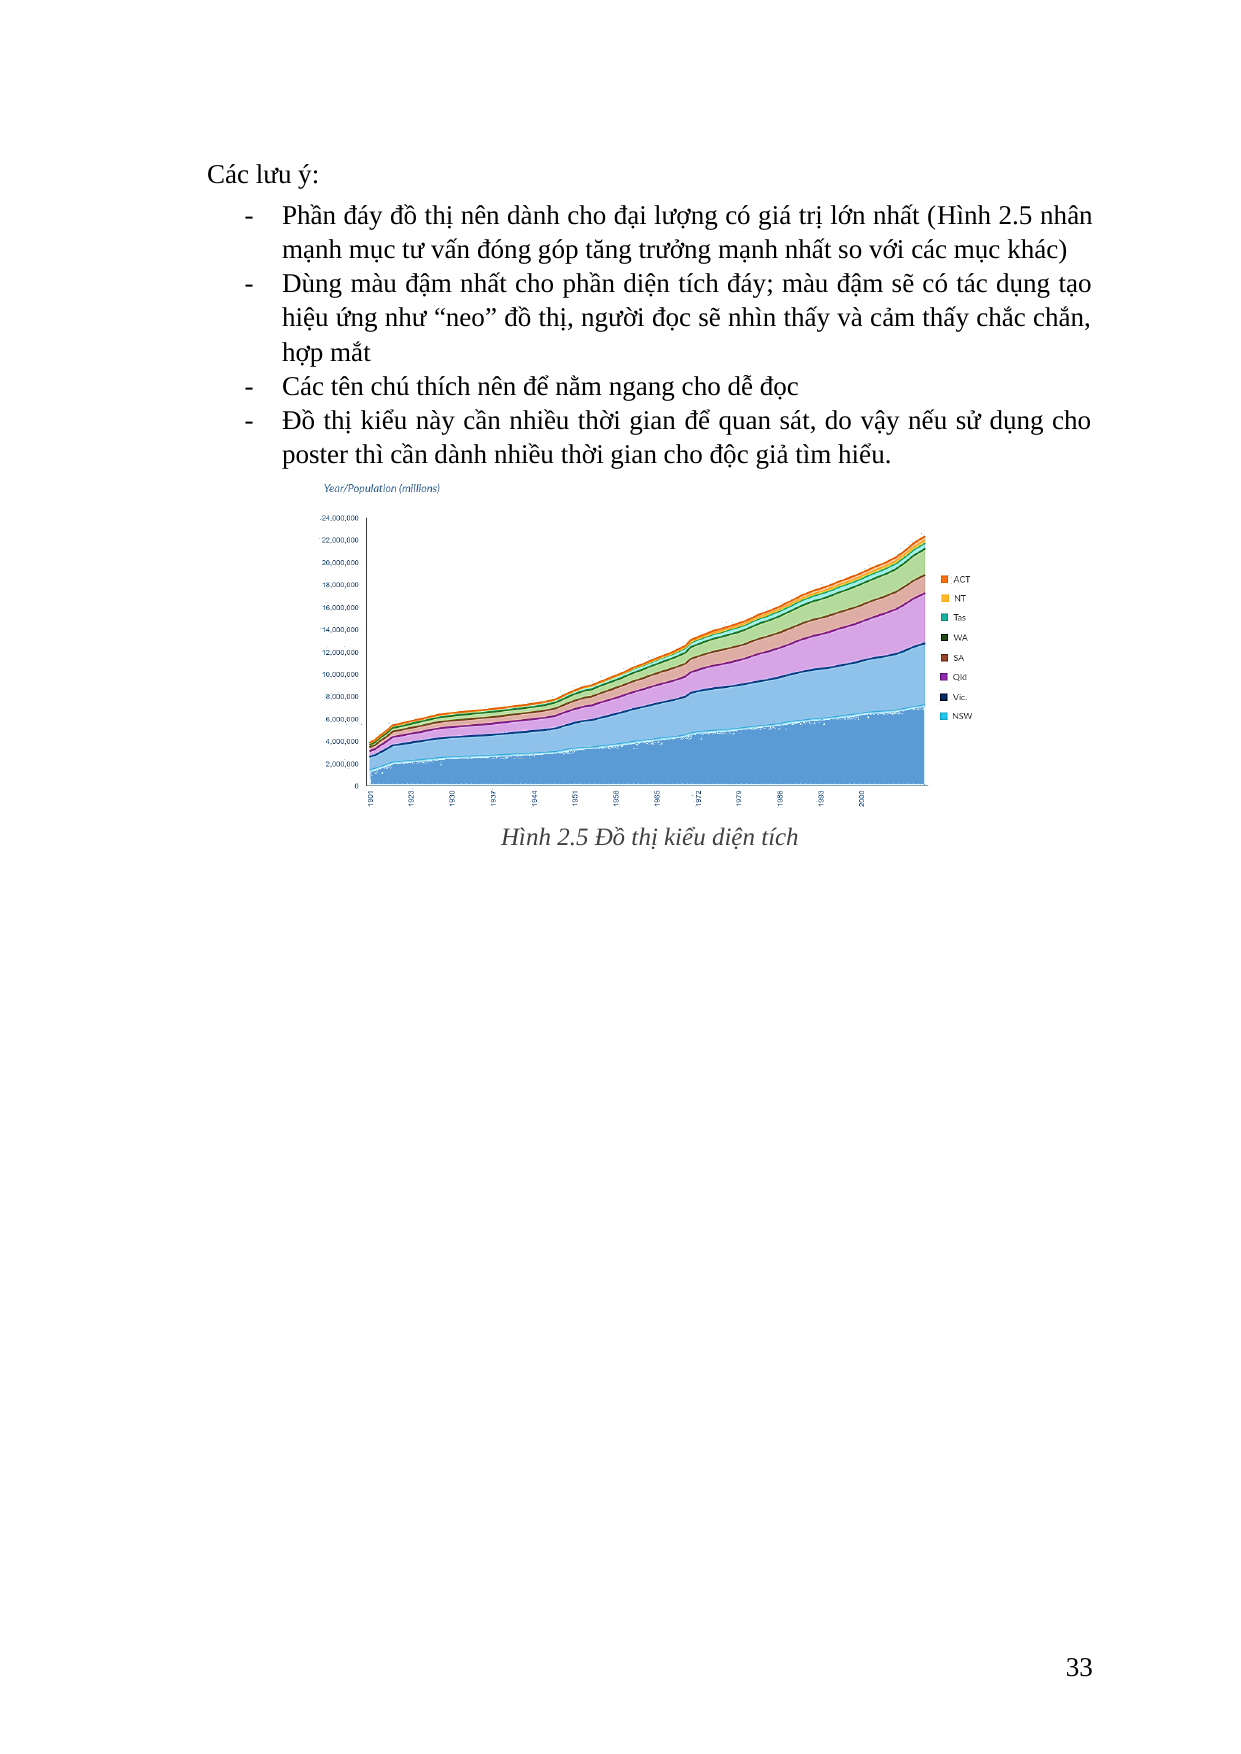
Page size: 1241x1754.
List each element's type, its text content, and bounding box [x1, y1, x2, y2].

list Đồ thị kiểu này cần nhiều thời gian để quan sát, do vậy nếu sử dụng cho poster thì cần dành nhiều thời gian cho độc giả tìm hiểu. [244, 404, 1092, 469]
text Các lưu ý: [207, 158, 1092, 190]
list Phần đáy đồ thị nên dành cho đại lượng có giá trị lớn nhất (Hình 2.5 nhân mạnh mục tư vấn đóng góp tăng trưởng mạnh nhất so với các mục khác) [244, 199, 1092, 264]
list Các tên chú thích nên để nằm ngang cho dễ đọc [244, 370, 1092, 401]
list Dùng màu đậm nhất cho phần diện tích đáy; màu đậm sẽ có tác dụng tạo hiệu ứng như “neo” đồ thị, người đọc sẽ nhìn thấy và cảm thấy chắc chắn, hợp mắt [244, 267, 1092, 367]
picture [317, 478, 982, 813]
